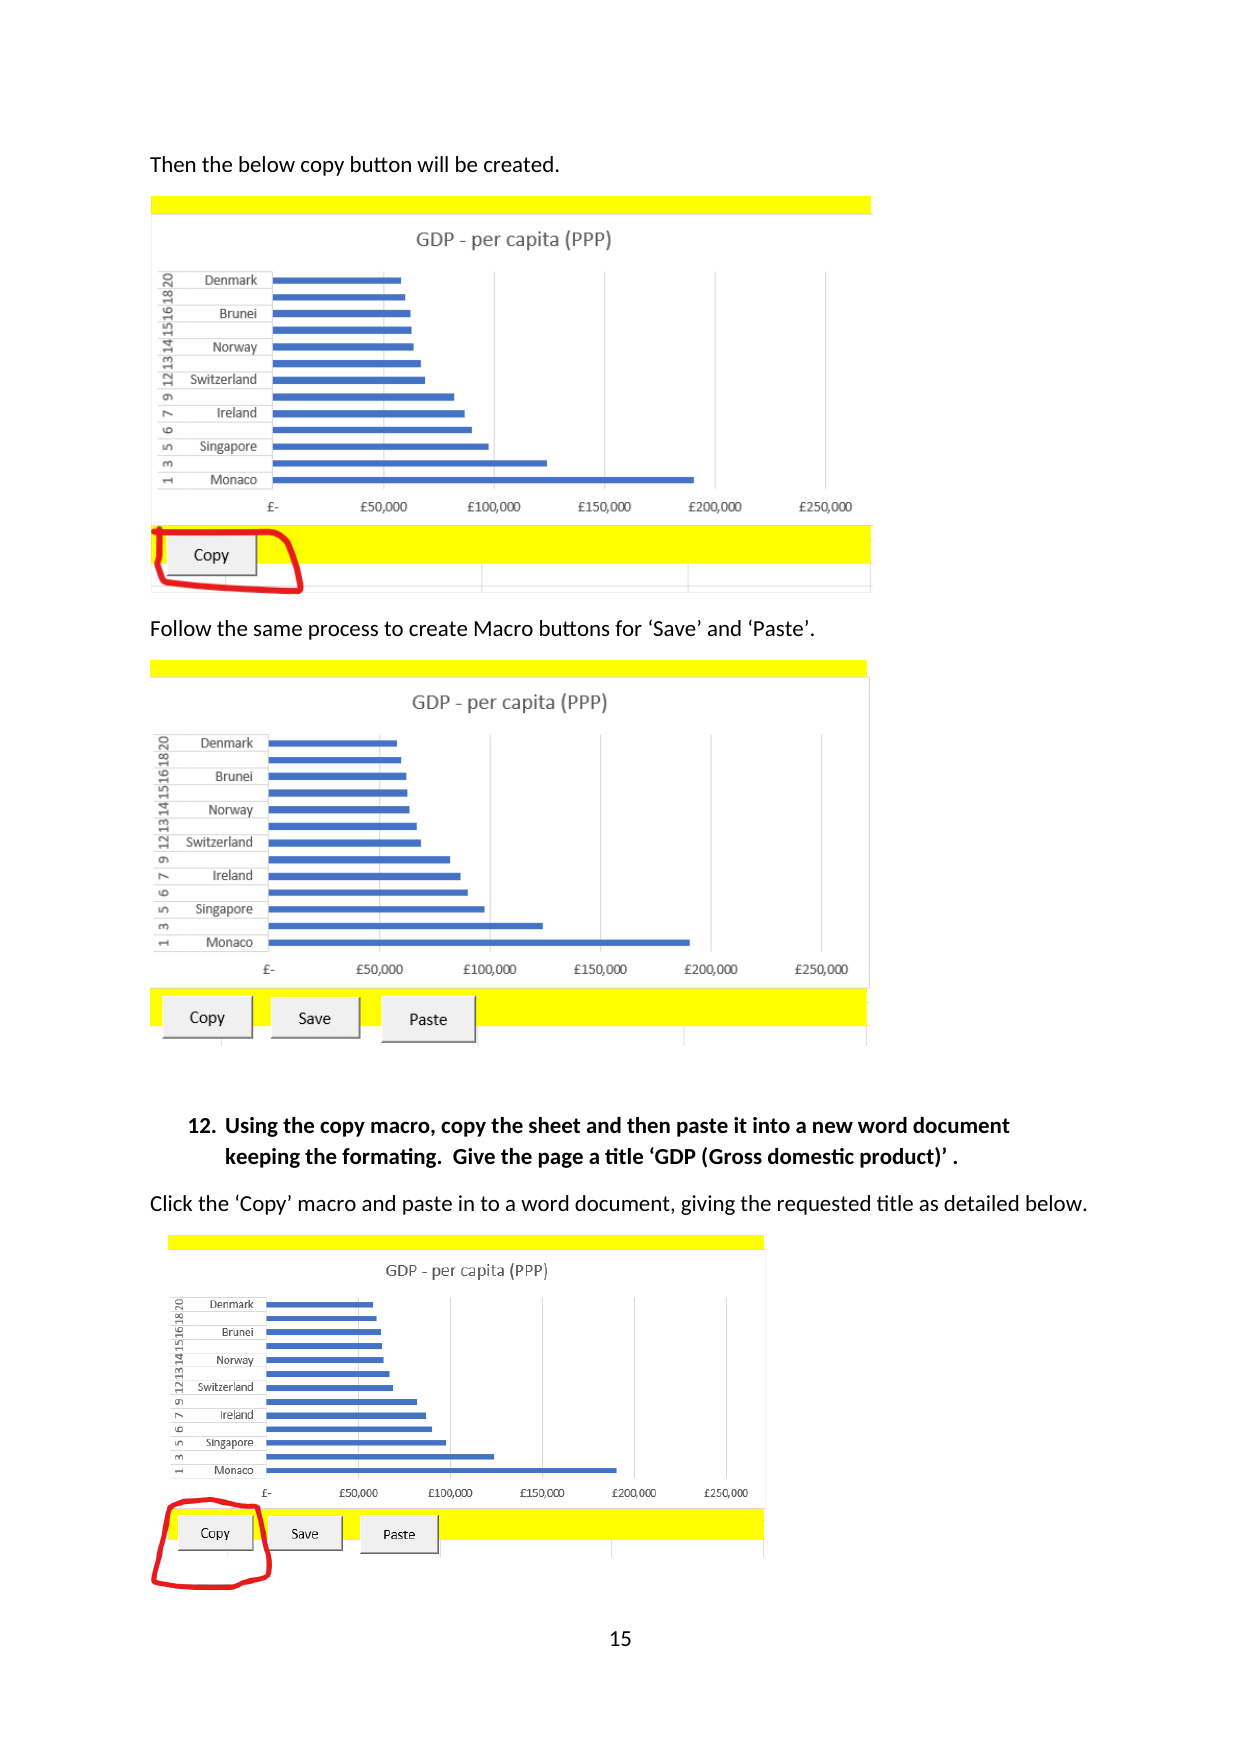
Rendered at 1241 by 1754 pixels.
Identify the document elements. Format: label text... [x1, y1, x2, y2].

text Then the below copy button will be created. [150, 150, 1090, 178]
list Using the copy macro, copy the sheet and then paste it into a new word document keeping the formating. Give the page a title ‘GDP (Gross domestic product)’ . [187, 1112, 1090, 1170]
picture [150, 196, 873, 595]
picture [150, 1235, 766, 1591]
text Click the ‘Copy’ macro and paste in to a word document, giving the requested title as detailed below. [150, 1189, 1090, 1217]
text Follow the same process to create Macro buttons for ‘Save’ and ‘Paste’. [150, 614, 1090, 642]
picture [150, 660, 870, 1046]
